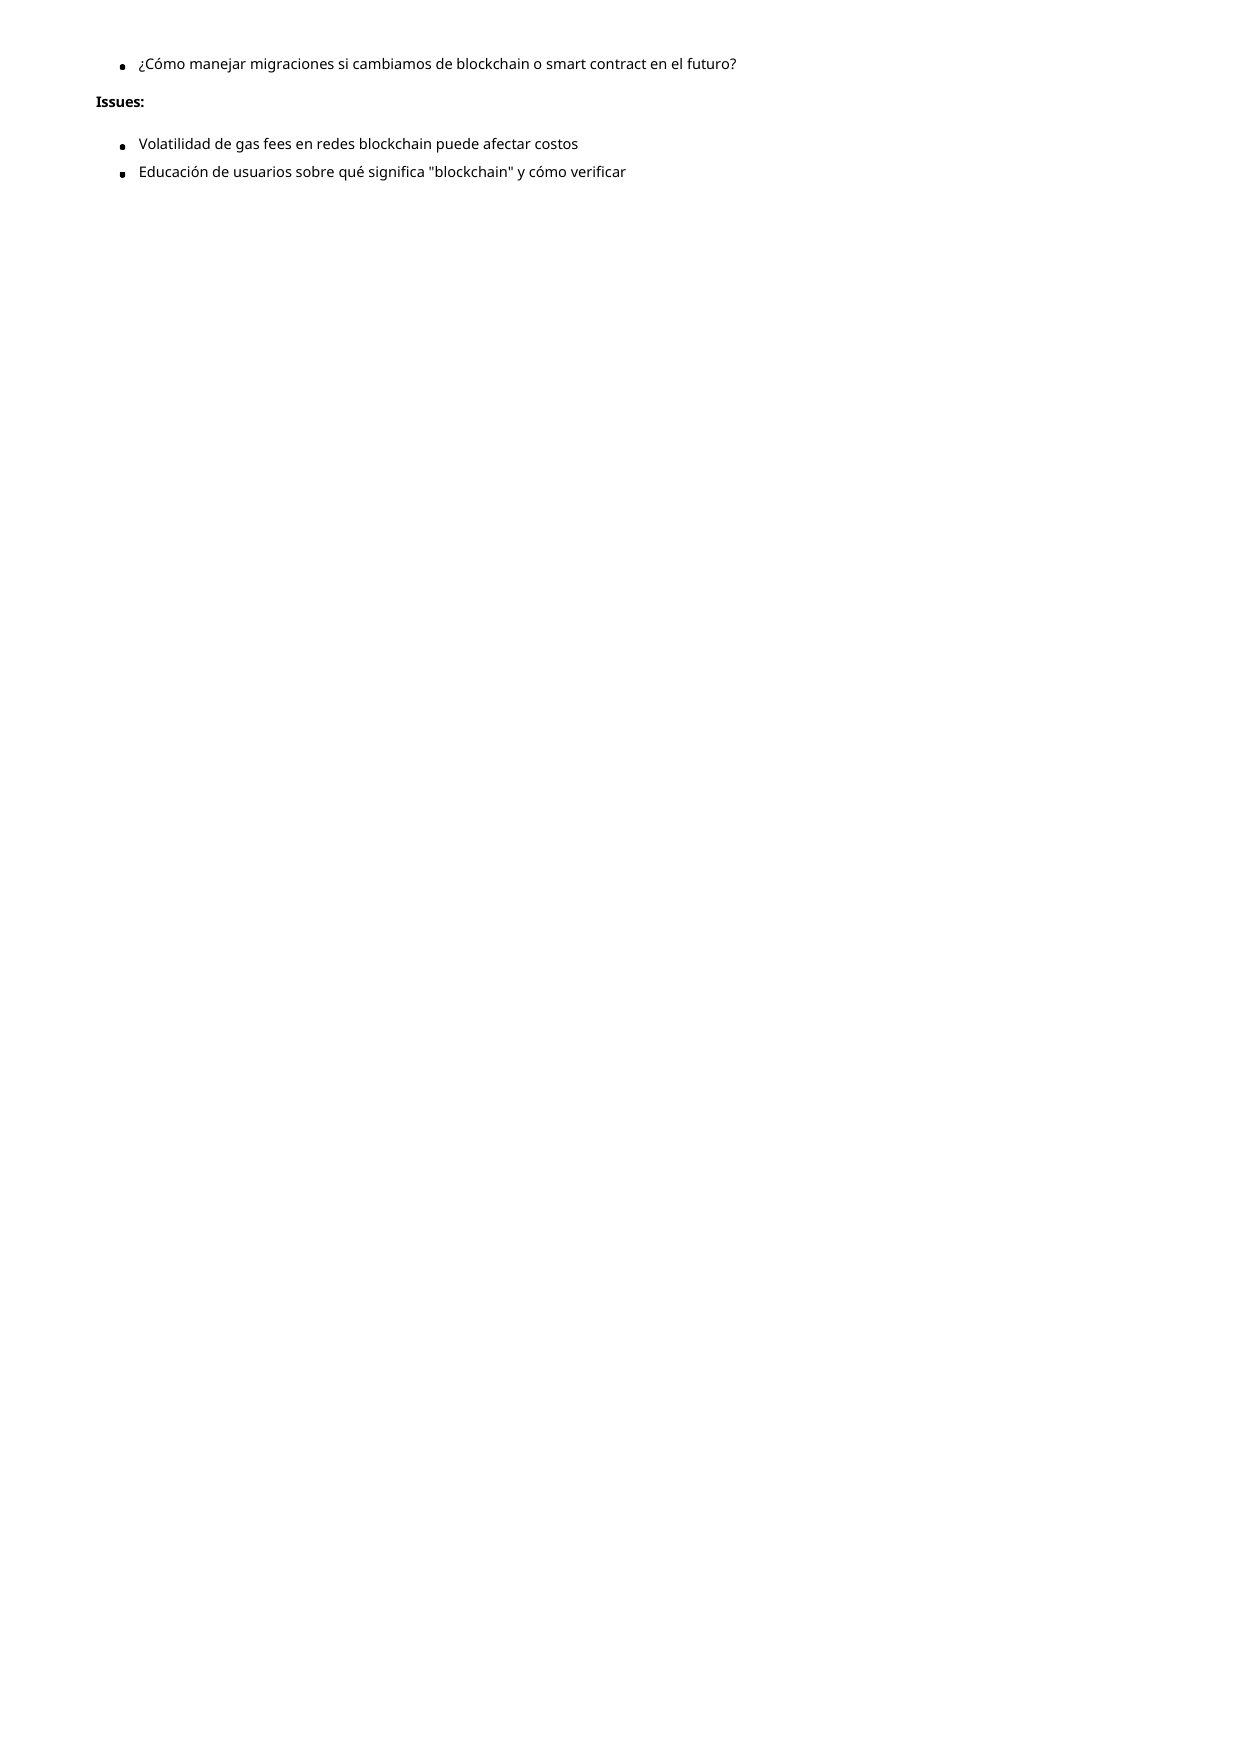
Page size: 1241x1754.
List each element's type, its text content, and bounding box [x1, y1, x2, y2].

text Issues: [96, 92, 1166, 112]
picture [119, 172, 126, 178]
text Volatilidad de gas fees en redes blockchain puede afectar costos [120, 130, 1166, 154]
text Educación de usuarios sobre qué significa "blockchain" y cómo verificar [120, 158, 1166, 182]
text ¿Cómo manejar migraciones si cambiamos de blockchain o smart contract en el futuro? [120, 50, 1166, 74]
picture [119, 144, 126, 150]
picture [119, 64, 126, 70]
